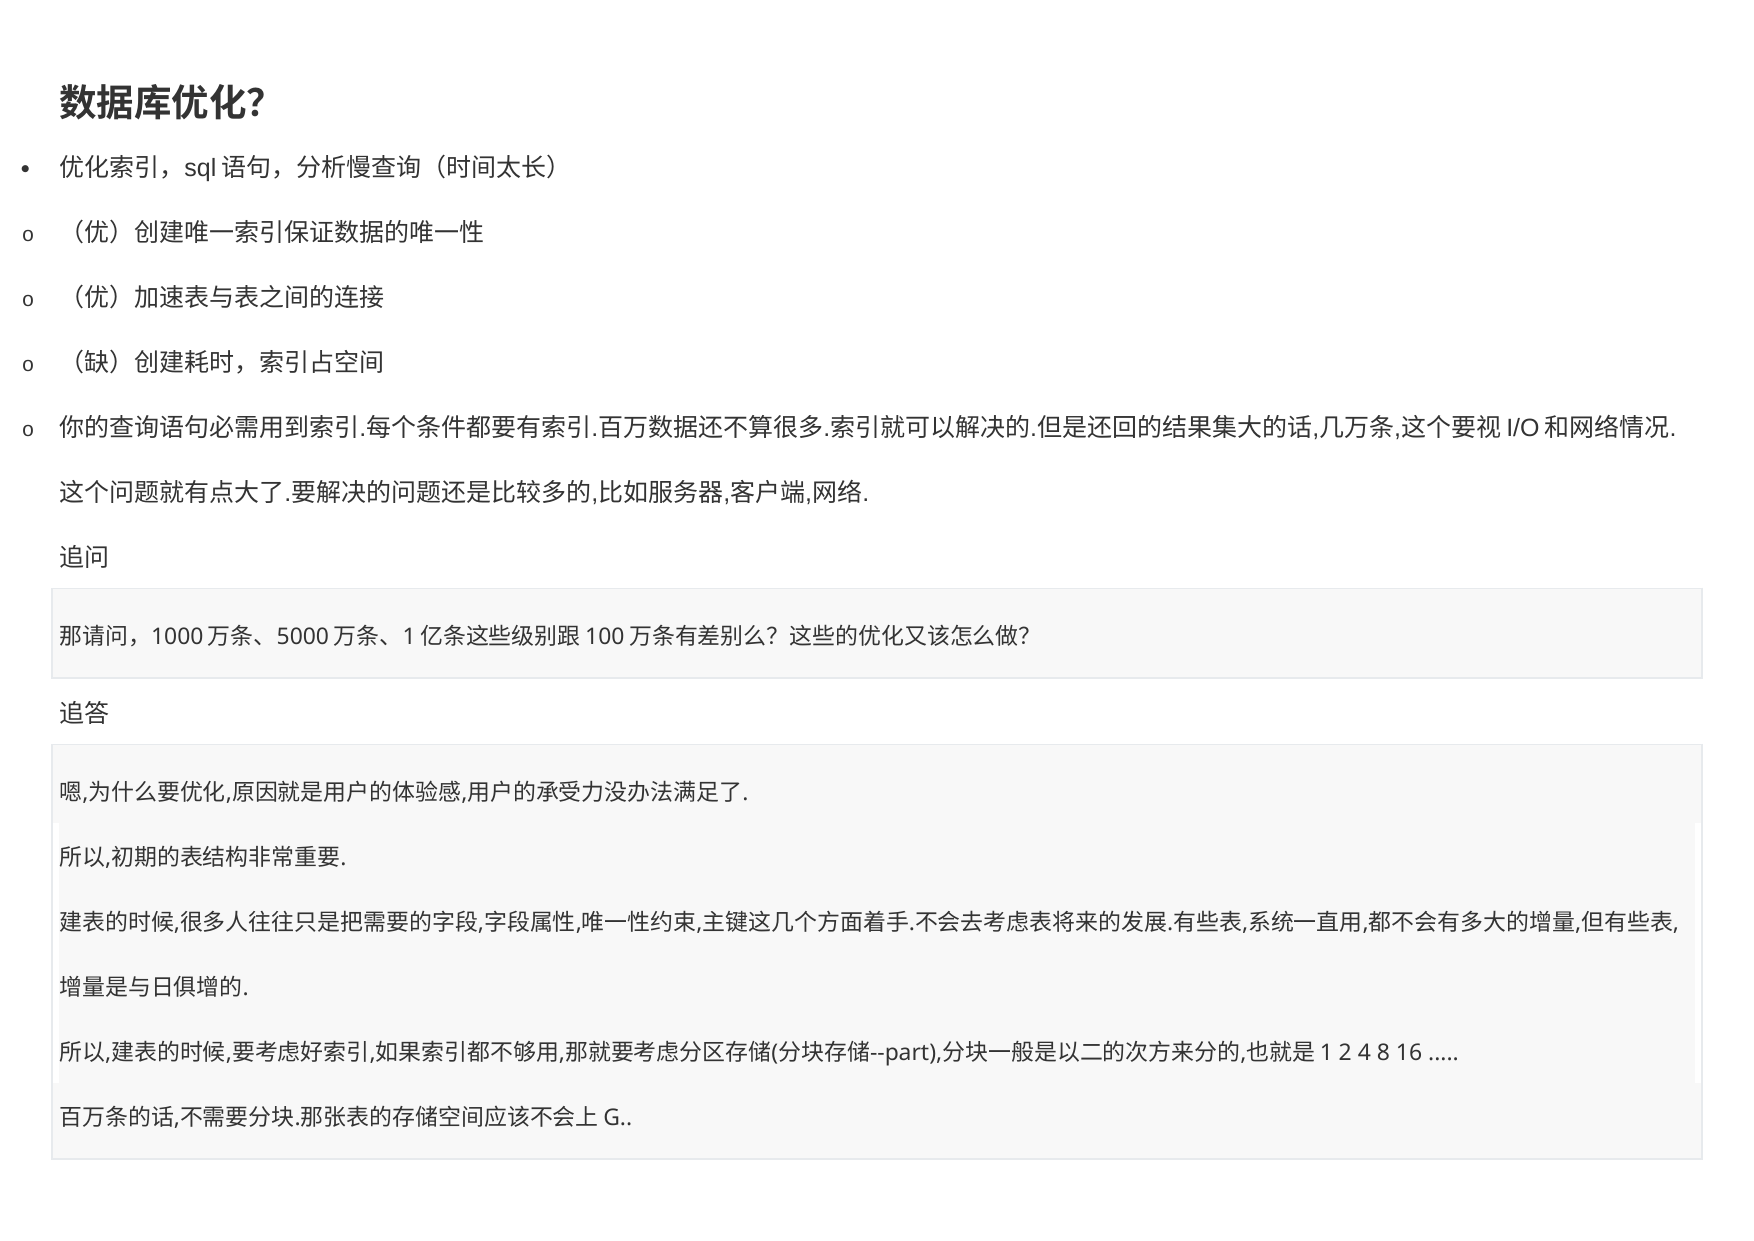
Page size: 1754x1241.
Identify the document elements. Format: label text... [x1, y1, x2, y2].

text 那请问，1000万条、5000万条、1亿条这些级别跟100万条有差别么？这些的优化又该怎么做？ [53, 589, 1701, 677]
list （缺）创建耗时，索引占空间 [22, 328, 1695, 393]
text 建表的时候,很多人往往只是把需要的字段,字段属性,唯一性约束,主键这几个方面着手.不会去考虑表将来的发展.有些表,系统一直用,都不会有多大的增量,但有些表,增量是与日俱增的. [59, 888, 1695, 1018]
text 所以,初期的表结构非常重要. [59, 823, 1695, 888]
text 追问 [59, 523, 1695, 588]
list 你的查询语句必需用到索引.每个条件都要有索引.百万数据还不算很多.索引就可以解决的.但是还回的结果集大的话,几万条,这个要视I/O和网络情况.这个问题就有点大了.要解决的问题还是比较多的,比如服务器,客户端,网络. [22, 393, 1695, 523]
text 所以,建表的时候,要考虑好索引,如果索引都不够用,那就要考虑分区存储(分块存储--part),分块一般是以二的次方来分的,也就是1 2 4 8 16 ..... [59, 1018, 1695, 1069]
text 百万条的话,不需要分块.那张表的存储空间应该不会上G.. [53, 1069, 1701, 1158]
list （优）创建唯一索引保证数据的唯一性 [22, 198, 1695, 263]
text 嗯,为什么要优化,原因就是用户的体验感,用户的承受力没办法满足了. [53, 745, 1701, 823]
list 优化索引，sql语句，分析慢查询（时间太长） [22, 133, 1695, 198]
text 数据库优化？ [59, 68, 1695, 133]
text 追答 [59, 679, 1695, 744]
list （优）加速表与表之间的连接 [22, 263, 1695, 328]
